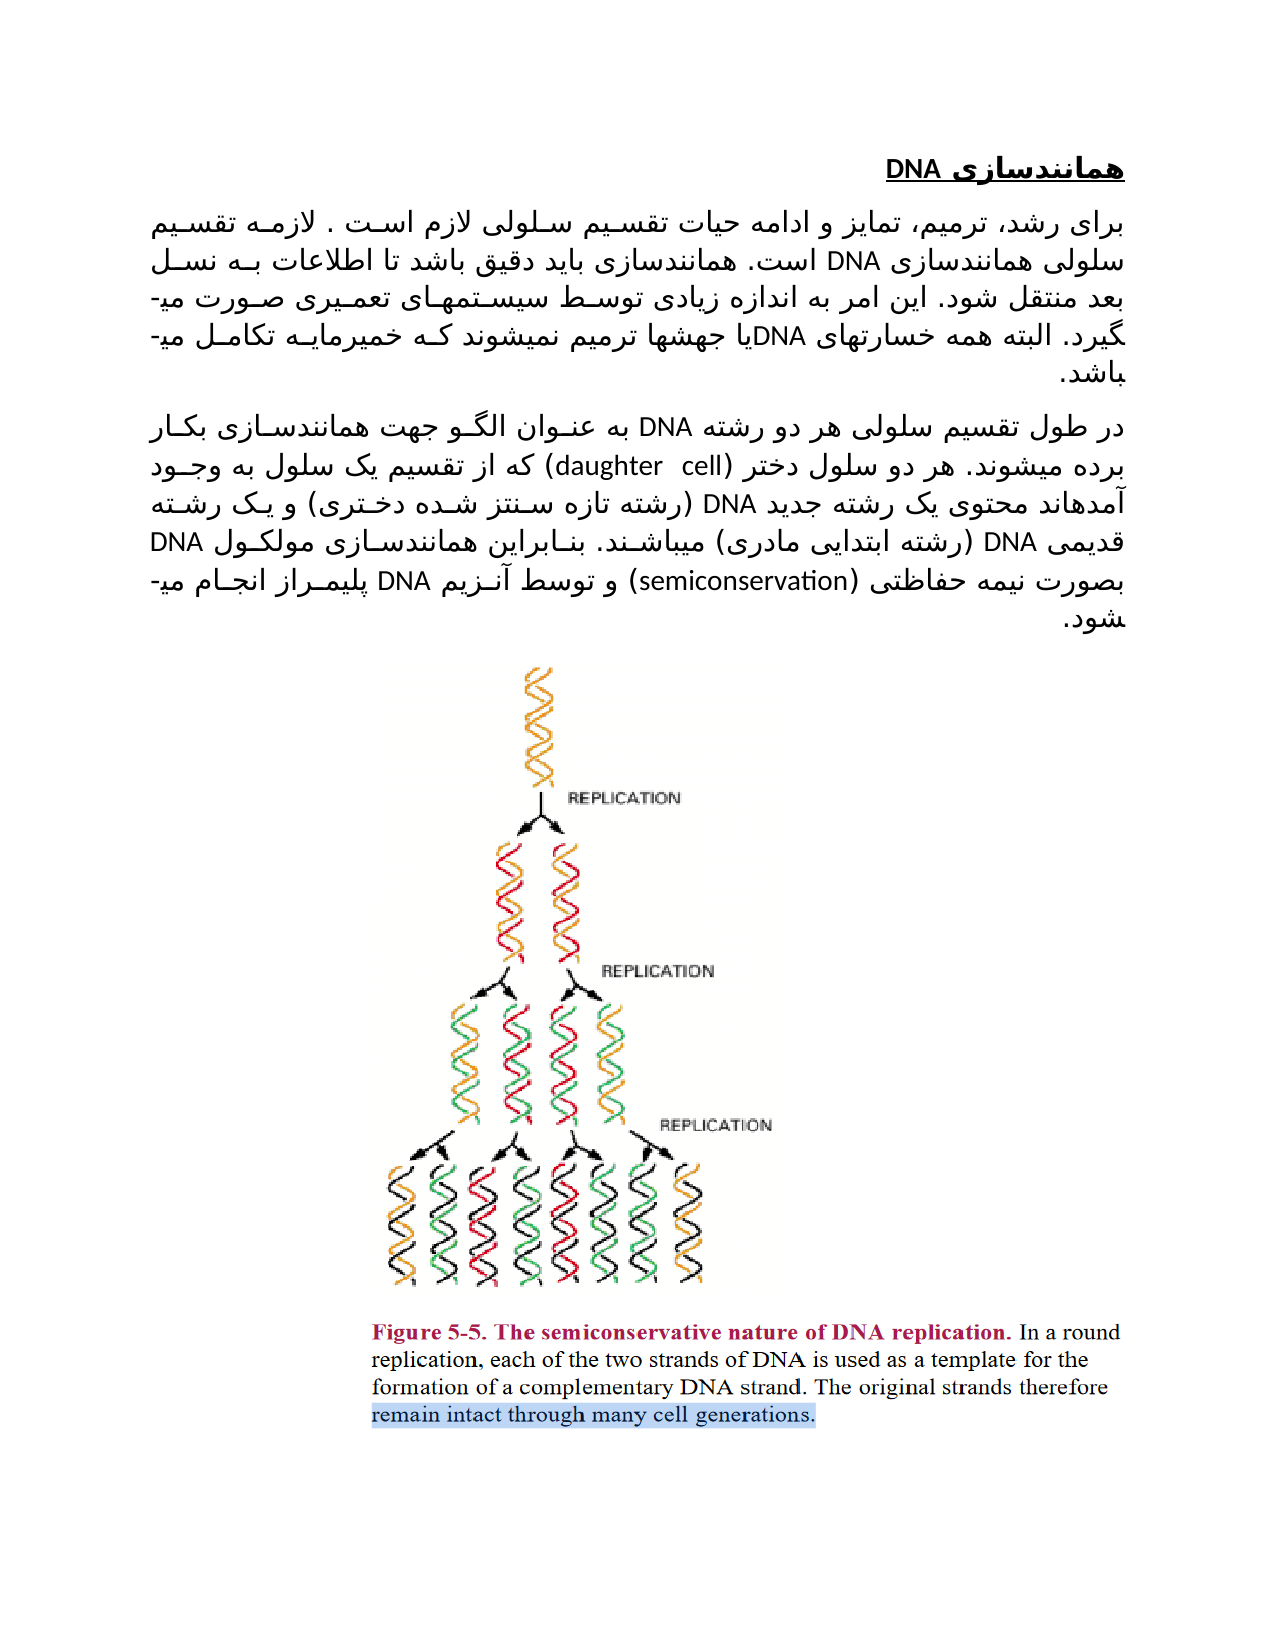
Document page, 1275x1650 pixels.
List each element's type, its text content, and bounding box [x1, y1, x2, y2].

picture [366, 653, 1125, 1429]
text در طول تقسیم سلولی هر دو رشته DNA به عنوان الگو جهت همانندسازی بکار برده میشوند. هر دو سلول دختر (daughter cell) که از تقسیم یک سلول به وجود آمدهاند محتوی یک رشته جدید DNA (رشته تازه سنتز شده دختری) و یک رشته قدیمی DNA (رشته ابتدایی مادری) میباشند. بنابراین همانندسازی مولکول DNA بصورت نیمه حفاظتی (semiconservation) و توسط آنزیم DNA پلیمراز انجام میشود. [150, 408, 1125, 634]
text برای رشد، ترمیم، تمایز و ادامه حیات تقسیم سلولی لازم است . لازمه تقسیم سلولی همانندسازی DNA است. همانندسازی باید دقیق باشد تا اطلاعات به نسل بعد منتقل شود. این امر به اندازه زیادی توسط سیستمهای تعمیری صورت میگیرد. البته همه خسارتهای DNAیا جهشها ترمیم نمیشوند که خمیرمایه تکامل میباشد. [150, 205, 1125, 389]
text همانندسازی DNA [150, 150, 1125, 186]
